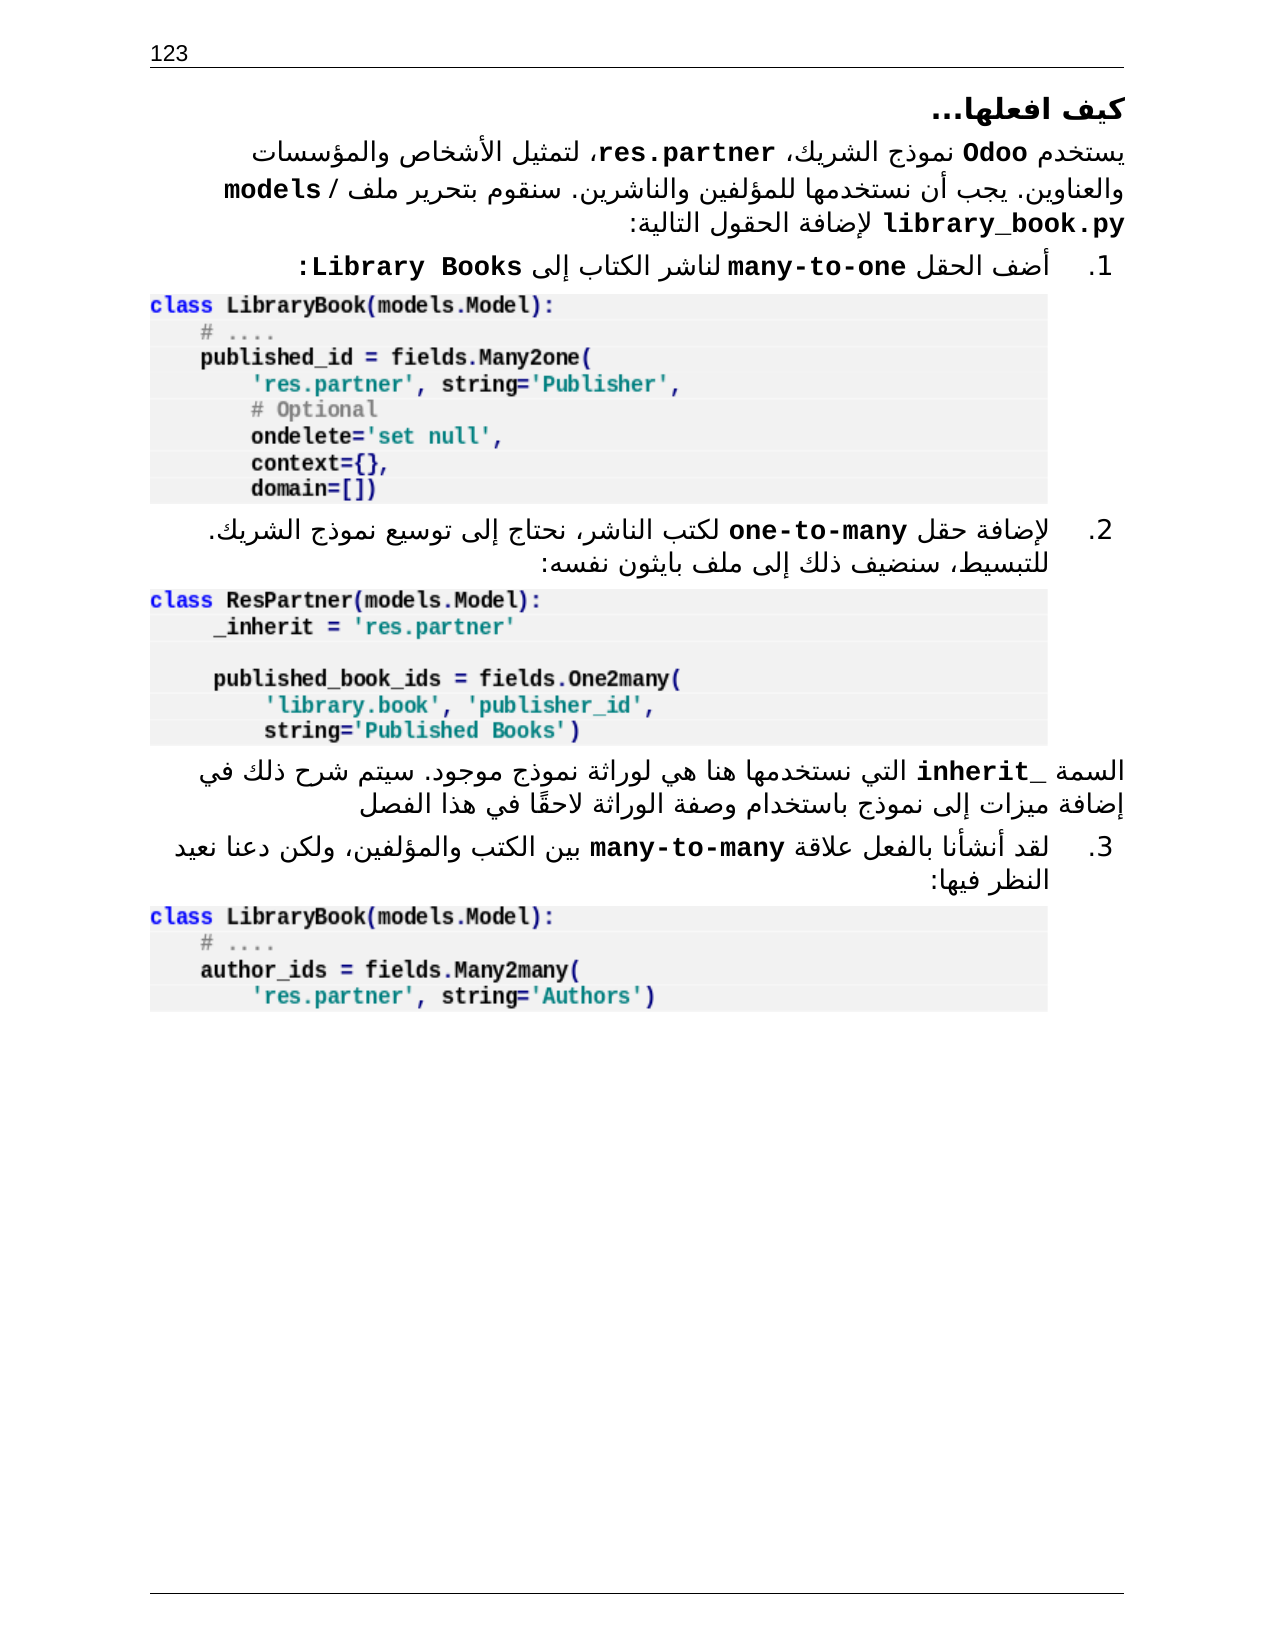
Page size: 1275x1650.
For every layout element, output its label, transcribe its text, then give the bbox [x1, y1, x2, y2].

text كيف افعلها... [150, 92, 1125, 126]
list لإضافة حقل one-to-many لكتب الناشر، نحتاج إلى توسيع نموذج الشريك. للتبسيط، سنضيف ذلك إلى ملف بايثون نفسه: [150, 514, 1087, 579]
list أضف الحقل many-to-one لناشر الكتاب إلى Library Books: [150, 251, 1087, 284]
list لقد أنشأنا بالفعل علاقة many-to-many بين الكتب والمؤلفين، ولكن دعنا نعيد النظر فيها: [150, 831, 1087, 896]
text يستخدم Odoo نموذج الشريك، res.partner، لتمثيل الأشخاص والمؤسسات والعناوين. يجب أن نستخدمها للمؤلفين والناشرين. سنقوم بتحرير ملف models / library_book.py لإضافة الحقول التالية: [150, 137, 1125, 240]
text السمة _inherit التي نستخدمها هنا هي لوراثة نموذج موجود. سيتم شرح ذلك في إضافة ميزات إلى نموذج باستخدام وصفة الوراثة لاحقًا في هذا الفصل [150, 756, 1125, 820]
